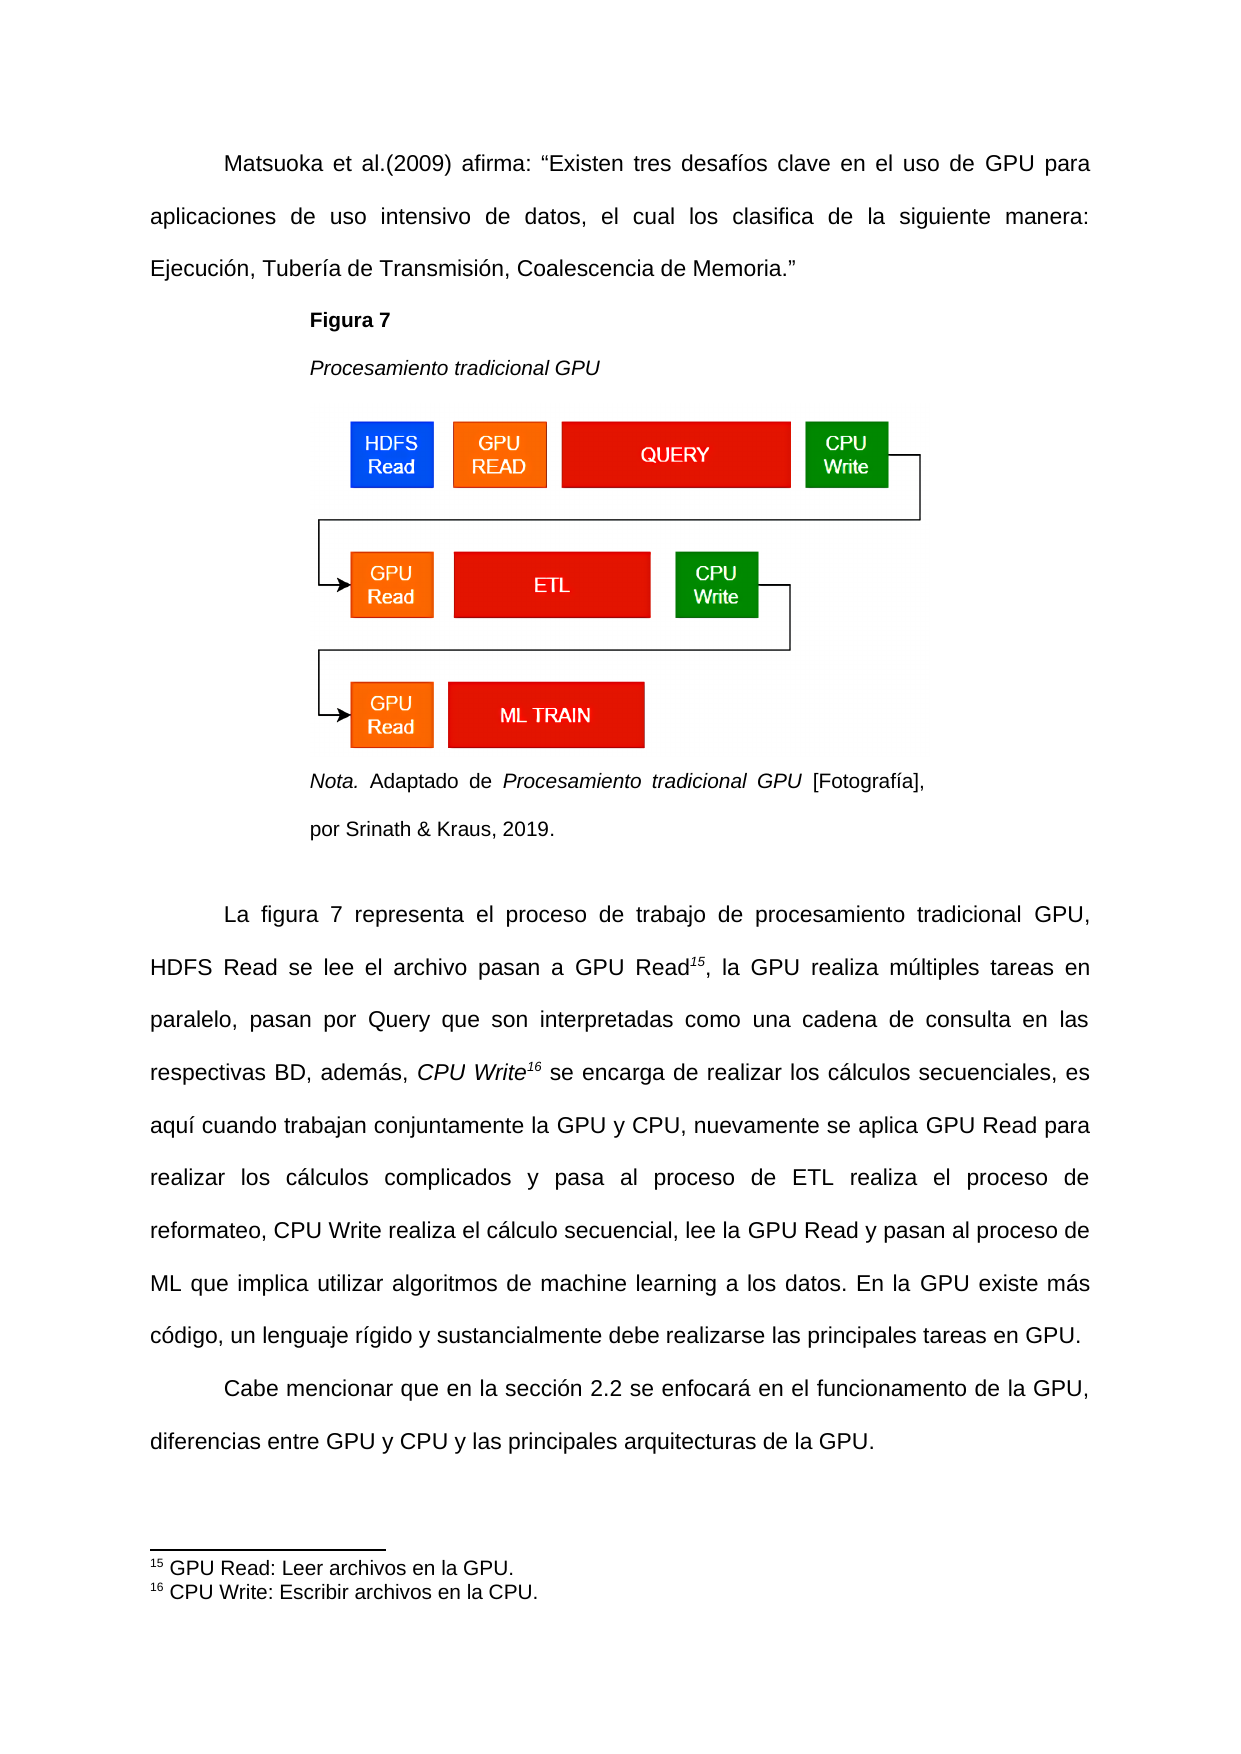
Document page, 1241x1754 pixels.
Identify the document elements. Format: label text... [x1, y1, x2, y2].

picture [310, 403, 930, 757]
text Matsuoka et al.(2009) afirma: “Existen tres desafíos clave en el uso de GPU para aplicaciones de uso intensivo de datos, el cual los clasifica de la siguiente manera: Ejecución, Tubería de Transmisión, Coalescencia de Memoria.” [150, 150, 1090, 203]
text Matsuoka et al.(2009) afirma: “Existen tres desafíos clave en el uso de GPU para aplicaciones de uso intensivo de datos, el cual los clasifica de la siguiente manera: Ejecución, Tubería de Transmisión, Coalescencia de Memoria.” [150, 229, 1090, 282]
text Procesamiento tradicional GPU [309, 356, 1090, 380]
text La figura 7 representa el proceso de trabajo de procesamiento tradicional GPU, HDFS Read se lee el archivo pasan a GPU Read, la GPU realiza múltiples tareas en paralelo, pasan por Query que son interpretadas como una cadena de consulta en las respectivas BD, además, CPU Write se encarga de realizar los cálculos secuenciales, es aquí cuando trabajan conjuntamente la GPU y CPU, nuevamente se aplica GPU Read para realizar los cálculos complicados y pasa al proceso de ETL realiza el proceso de reformateo, CPU Write realiza el cálculo secuencial, lee la GPU Read y pasan al proceso de ML que implica utilizar algoritmos de machine learning a los datos. En la GPU existe más código, un lenguaje rígido y sustancialmente debe realizarse las principales tareas en GPU. [150, 901, 1090, 1006]
text Figura 7 [309, 308, 1090, 332]
text Cabe mencionar que en la sección 2.2 se enfocará en el funcionamento de la GPU, diferencias entre GPU y CPU y las principales arquitecturas de la GPU. [150, 1375, 1090, 1454]
text La figura 7 representa el proceso de trabajo de procesamiento tradicional GPU, HDFS Read se lee el archivo pasan a GPU Read, la GPU realiza múltiples tareas en paralelo, pasan por Query que son interpretadas como una cadena de consulta en las respectivas BD, además, CPU Write se encarga de realizar los cálculos secuenciales, es aquí cuando trabajan conjuntamente la GPU y CPU, nuevamente se aplica GPU Read para realizar los cálculos complicados y pasa al proceso de ETL realiza el proceso de reformateo, CPU Write realiza el cálculo secuencial, lee la GPU Read y pasan al proceso de ML que implica utilizar algoritmos de machine learning a los datos. En la GPU existe más código, un lenguaje rígido y sustancialmente debe realizarse las principales tareas en GPU. [150, 1191, 1090, 1349]
text La figura 7 representa el proceso de trabajo de procesamiento tradicional GPU, HDFS Read se lee el archivo pasan a GPU Read, la GPU realiza múltiples tareas en paralelo, pasan por Query que son interpretadas como una cadena de consulta en las respectivas BD, además, CPU Write se encarga de realizar los cálculos secuenciales, es aquí cuando trabajan conjuntamente la GPU y CPU, nuevamente se aplica GPU Read para realizar los cálculos complicados y pasa al proceso de ETL realiza el proceso de reformateo, CPU Write realiza el cálculo secuencial, lee la GPU Read y pasan al proceso de ML que implica utilizar algoritmos de machine learning a los datos. En la GPU existe más código, un lenguaje rígido y sustancialmente debe realizarse las principales tareas en GPU. [150, 1033, 1090, 1164]
text Nota. Adaptado de Procesamiento tradicional GPU [Fotografía], por Srinath & Kraus, 2019. [309, 769, 925, 841]
